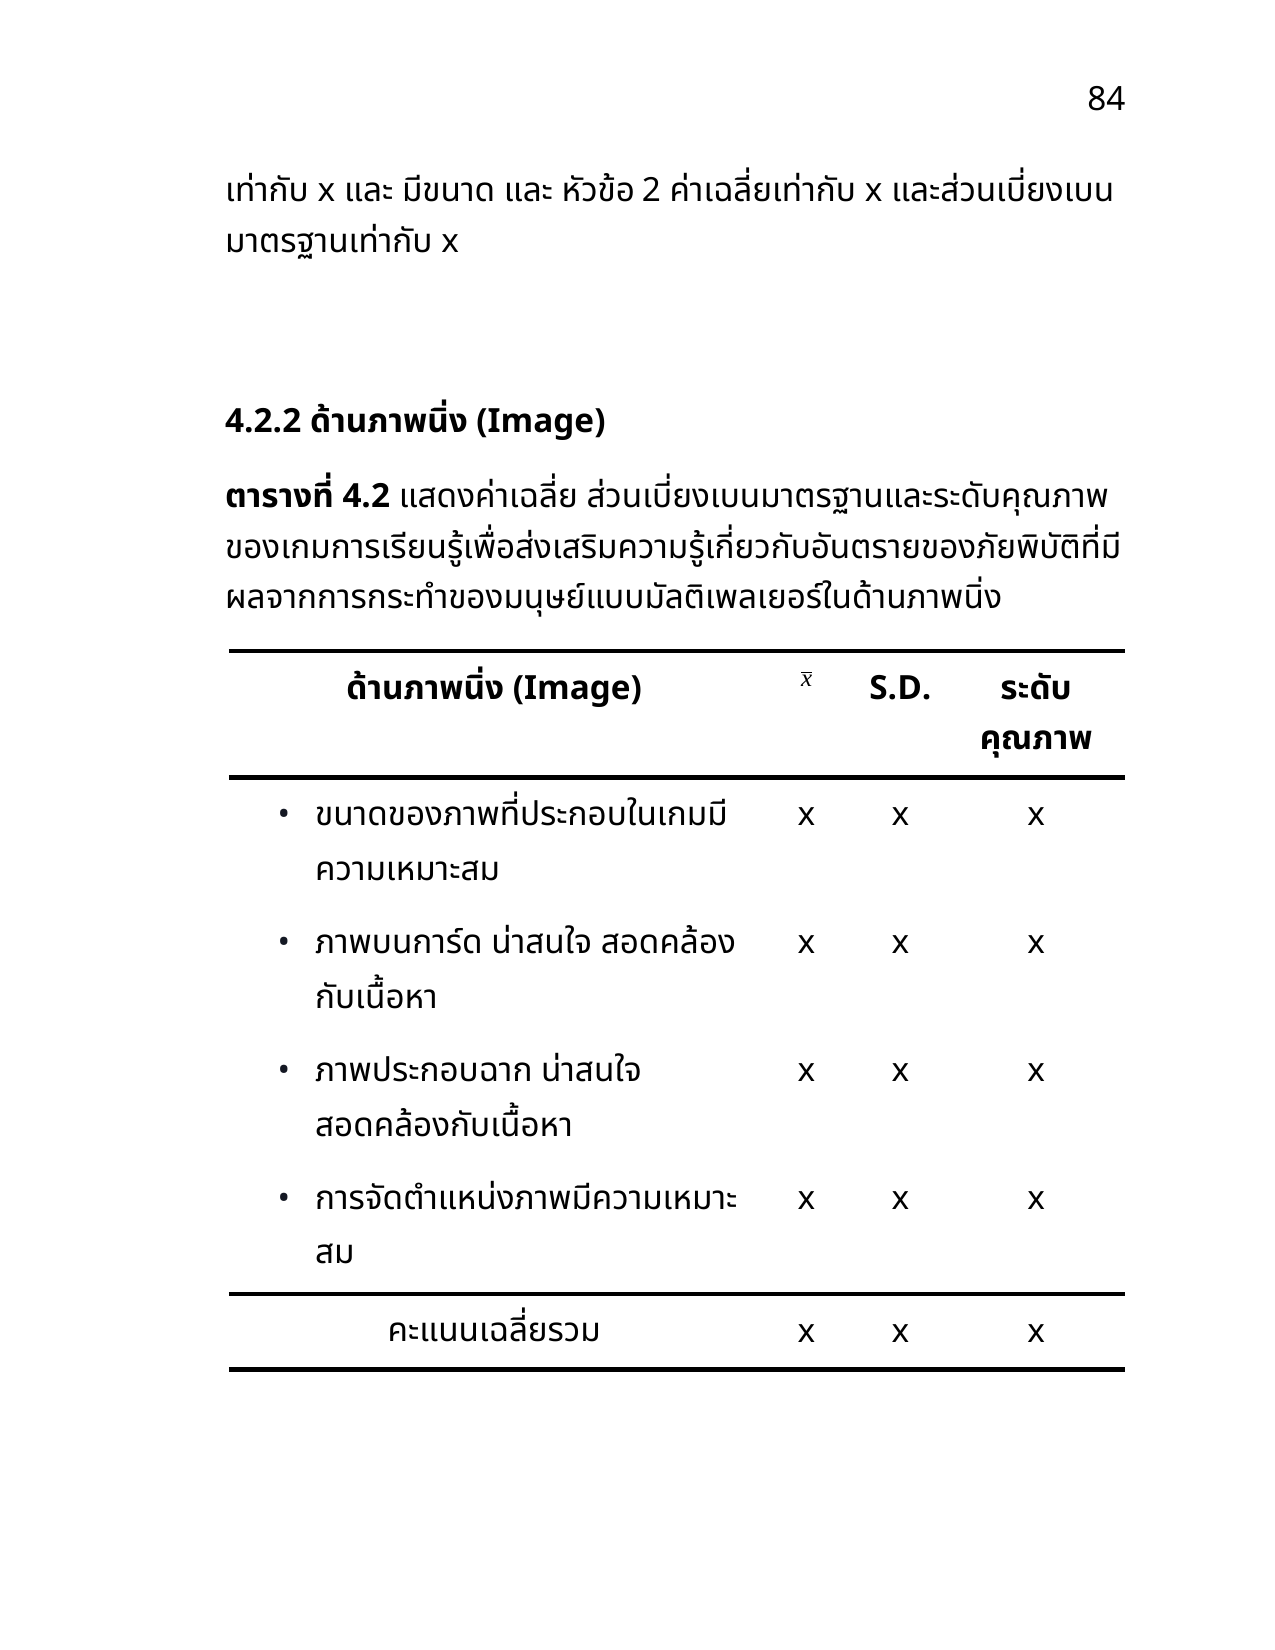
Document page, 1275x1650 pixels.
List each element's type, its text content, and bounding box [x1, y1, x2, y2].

table_cell ภาพประกอบฉาก น่าสนใจ สอดคล้องกับเนื้อหา [229, 1036, 759, 1163]
table_cell x [853, 780, 947, 908]
table_cell x [760, 780, 853, 908]
table_cell ขนาดของภาพที่ประกอบในเกมมีความเหมาะสม [229, 780, 759, 908]
table_cell x [947, 1164, 1124, 1291]
table_header S.D. [853, 653, 947, 775]
table_header ระดับคุณภาพ [947, 653, 1124, 775]
table_cell x [853, 1036, 947, 1163]
table_cell x [947, 908, 1124, 1036]
text ตารางที่ 4.2 แสดงค่าเฉลี่ย ส่วนเบี่ยงเบนมาตรฐานและระดับคุณภาพของเกมการเรียนรู้เพื่อส่งเสริมความรู้เกี่ยวกับอันตรายของภัยพิบัติที่มีผลจากการกระทำของมนุษย์แบบมัลติเพลเยอร์ในด้านภาพนิ่ง [225, 472, 1125, 624]
table_cell x [947, 1296, 1124, 1367]
table_cell x [760, 1296, 853, 1367]
table_cell คะแนนเฉลี่ยรวม [229, 1296, 759, 1367]
table_cell ภาพบนการ์ด น่าสนใจ สอดคล้องกับเนื้อหา [229, 908, 759, 1036]
table_cell x [760, 1164, 853, 1291]
table_cell x [760, 1036, 853, 1163]
table_cell x [947, 780, 1124, 908]
table_cell x [947, 1036, 1124, 1163]
table_cell การจัดตำแหน่งภาพมีความเหมาะสม [229, 1164, 759, 1291]
table_header [760, 653, 853, 775]
table_cell x [853, 908, 947, 1036]
table_cell x [853, 1296, 947, 1367]
table_cell x [760, 908, 853, 1036]
text 4.2.2 ด้านภาพนิ่ง (Image) [225, 397, 1125, 447]
table_header ด้านภาพนิ่ง (Image) [229, 653, 759, 775]
table_cell x [853, 1164, 947, 1291]
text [225, 166, 1125, 267]
